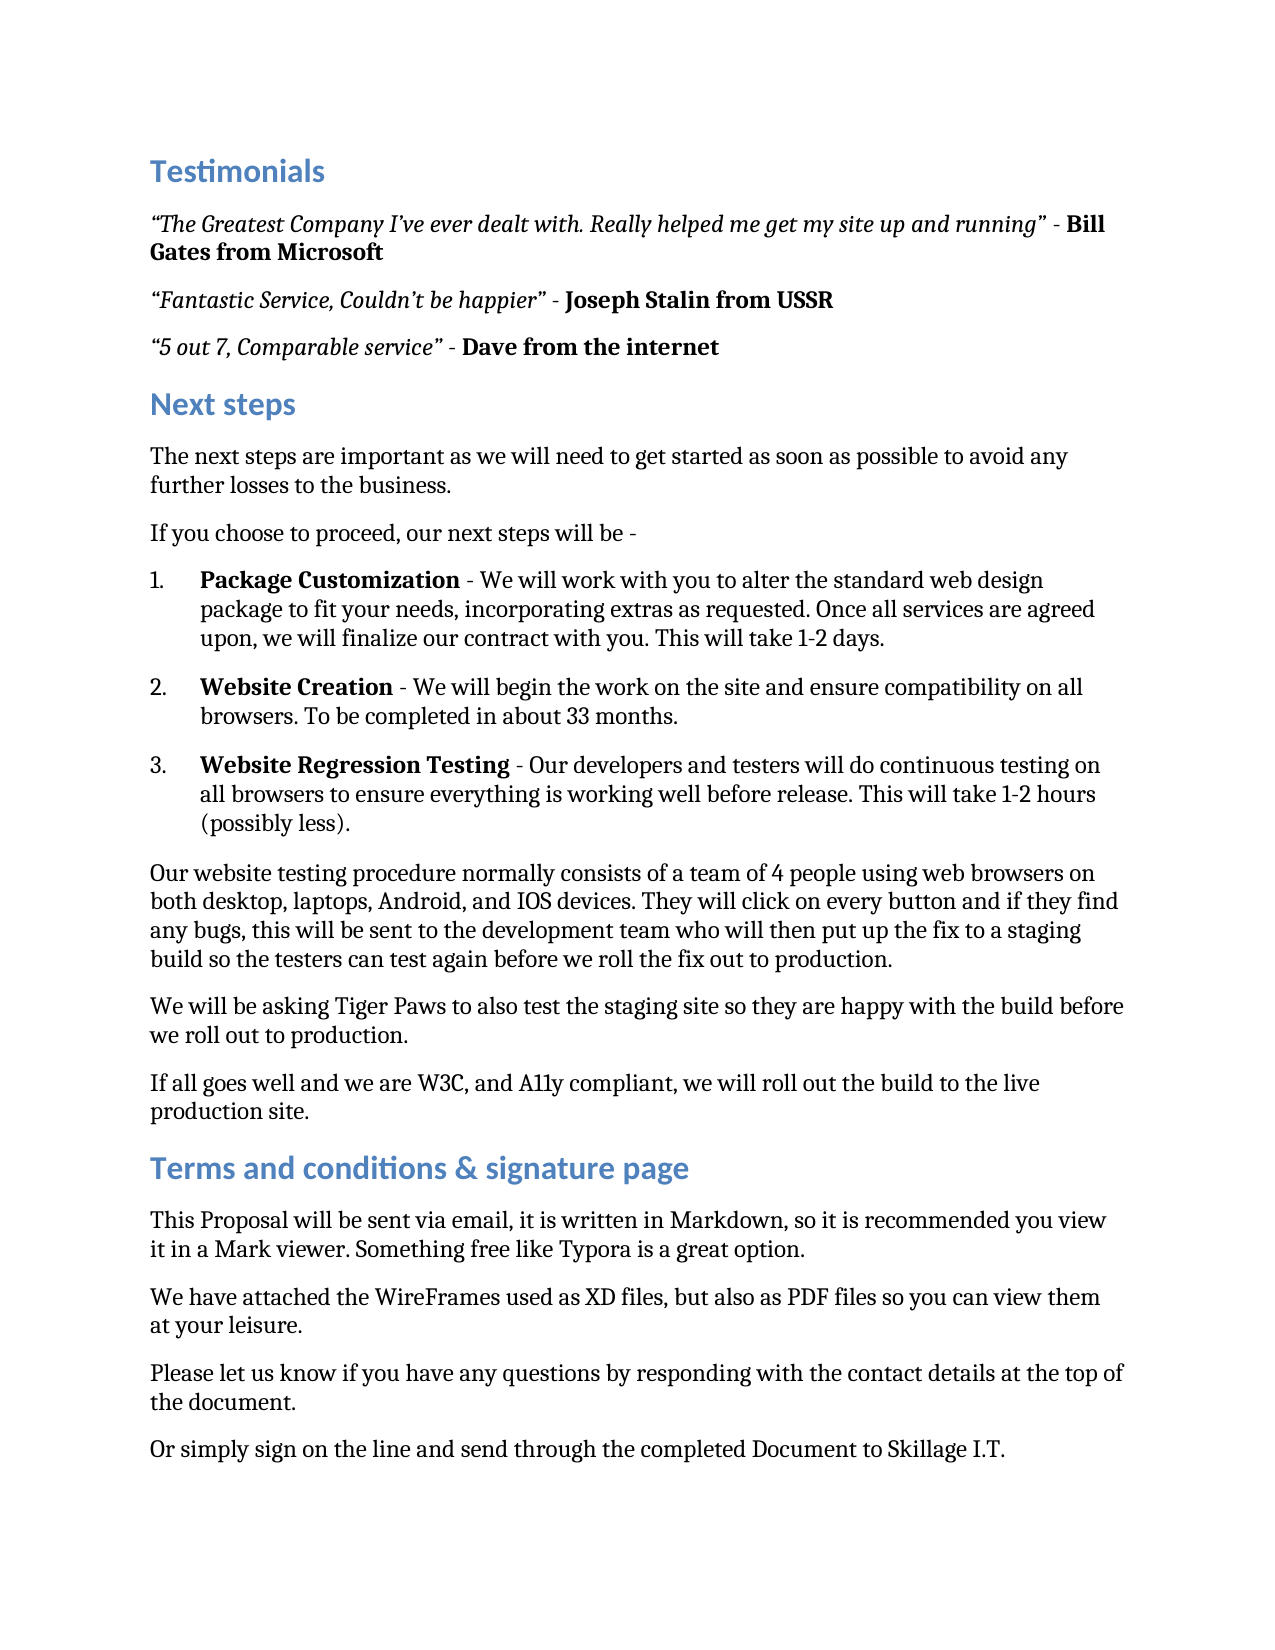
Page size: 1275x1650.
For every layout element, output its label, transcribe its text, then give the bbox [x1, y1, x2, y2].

subtitle Terms and conditions & signature page [150, 1147, 1125, 1188]
list Website Creation - We will begin the work on the site and ensure compatibility on all browsers. To be completed in about 33 months. [150, 673, 1125, 731]
list Package Customization - We will work with you to alter the standard web design package to fit your needs, incorporating extras as requested. Once all services are agreed upon, we will finalize our contract with you. This will take 1-2 days. [150, 566, 1125, 652]
list Website Regression Testing - Our developers and testers will do continuous testing on all browsers to ensure everything is working well before release. This will take 1-2 hours (possibly less). [150, 751, 1125, 838]
text Or simply sign on the line and send through the completed Document to Skillage I.T. [150, 1435, 1125, 1464]
text Our website testing procedure normally consists of a team of 4 people using web browsers on both desktop, laptops, Android, and IOS devices. They will click on every button and if they find any bugs, this will be sent to the development team who will then put up the fix to a staging build so the testers can test again before we roll the fix out to production. [150, 858, 1125, 973]
text If you choose to proceed, our next steps will be - [150, 518, 1125, 547]
text The next steps are important as we will need to get started as soon as possible to avoid any further losses to the business. [150, 442, 1125, 500]
text “Fantastic Service, Couldn’t be happier” - Joseph Stalin from USSR [150, 286, 1125, 314]
text We have attached the WireFrames used as XD files, but also as PDF files so you can view them at your leisure. [150, 1283, 1125, 1340]
subtitle Next steps [150, 383, 1125, 423]
text “5 out 7, Comparable service” - Dave from the internet [150, 333, 1125, 362]
text Please let us know if you have any questions by responding with the contact details at the top of the document. [150, 1359, 1125, 1416]
subtitle Testimonials [150, 150, 1125, 191]
text We will be asking Tiger Paws to also test the staging site so they are happy with the build before we roll out to production. [150, 992, 1125, 1050]
text This Proposal will be sent via email, it is written in Markdown, so it is recommended you view it in a Mark viewer. Something free like Typora is a great option. [150, 1206, 1125, 1264]
text If all goes well and we are W3C, and A11y compliant, we will roll out the build to the live production site. [150, 1068, 1125, 1126]
text “The Greatest Company I’ve ever dealt with. Really helped me get my site up and running” - Bill Gates from Microsoft [150, 209, 1125, 267]
